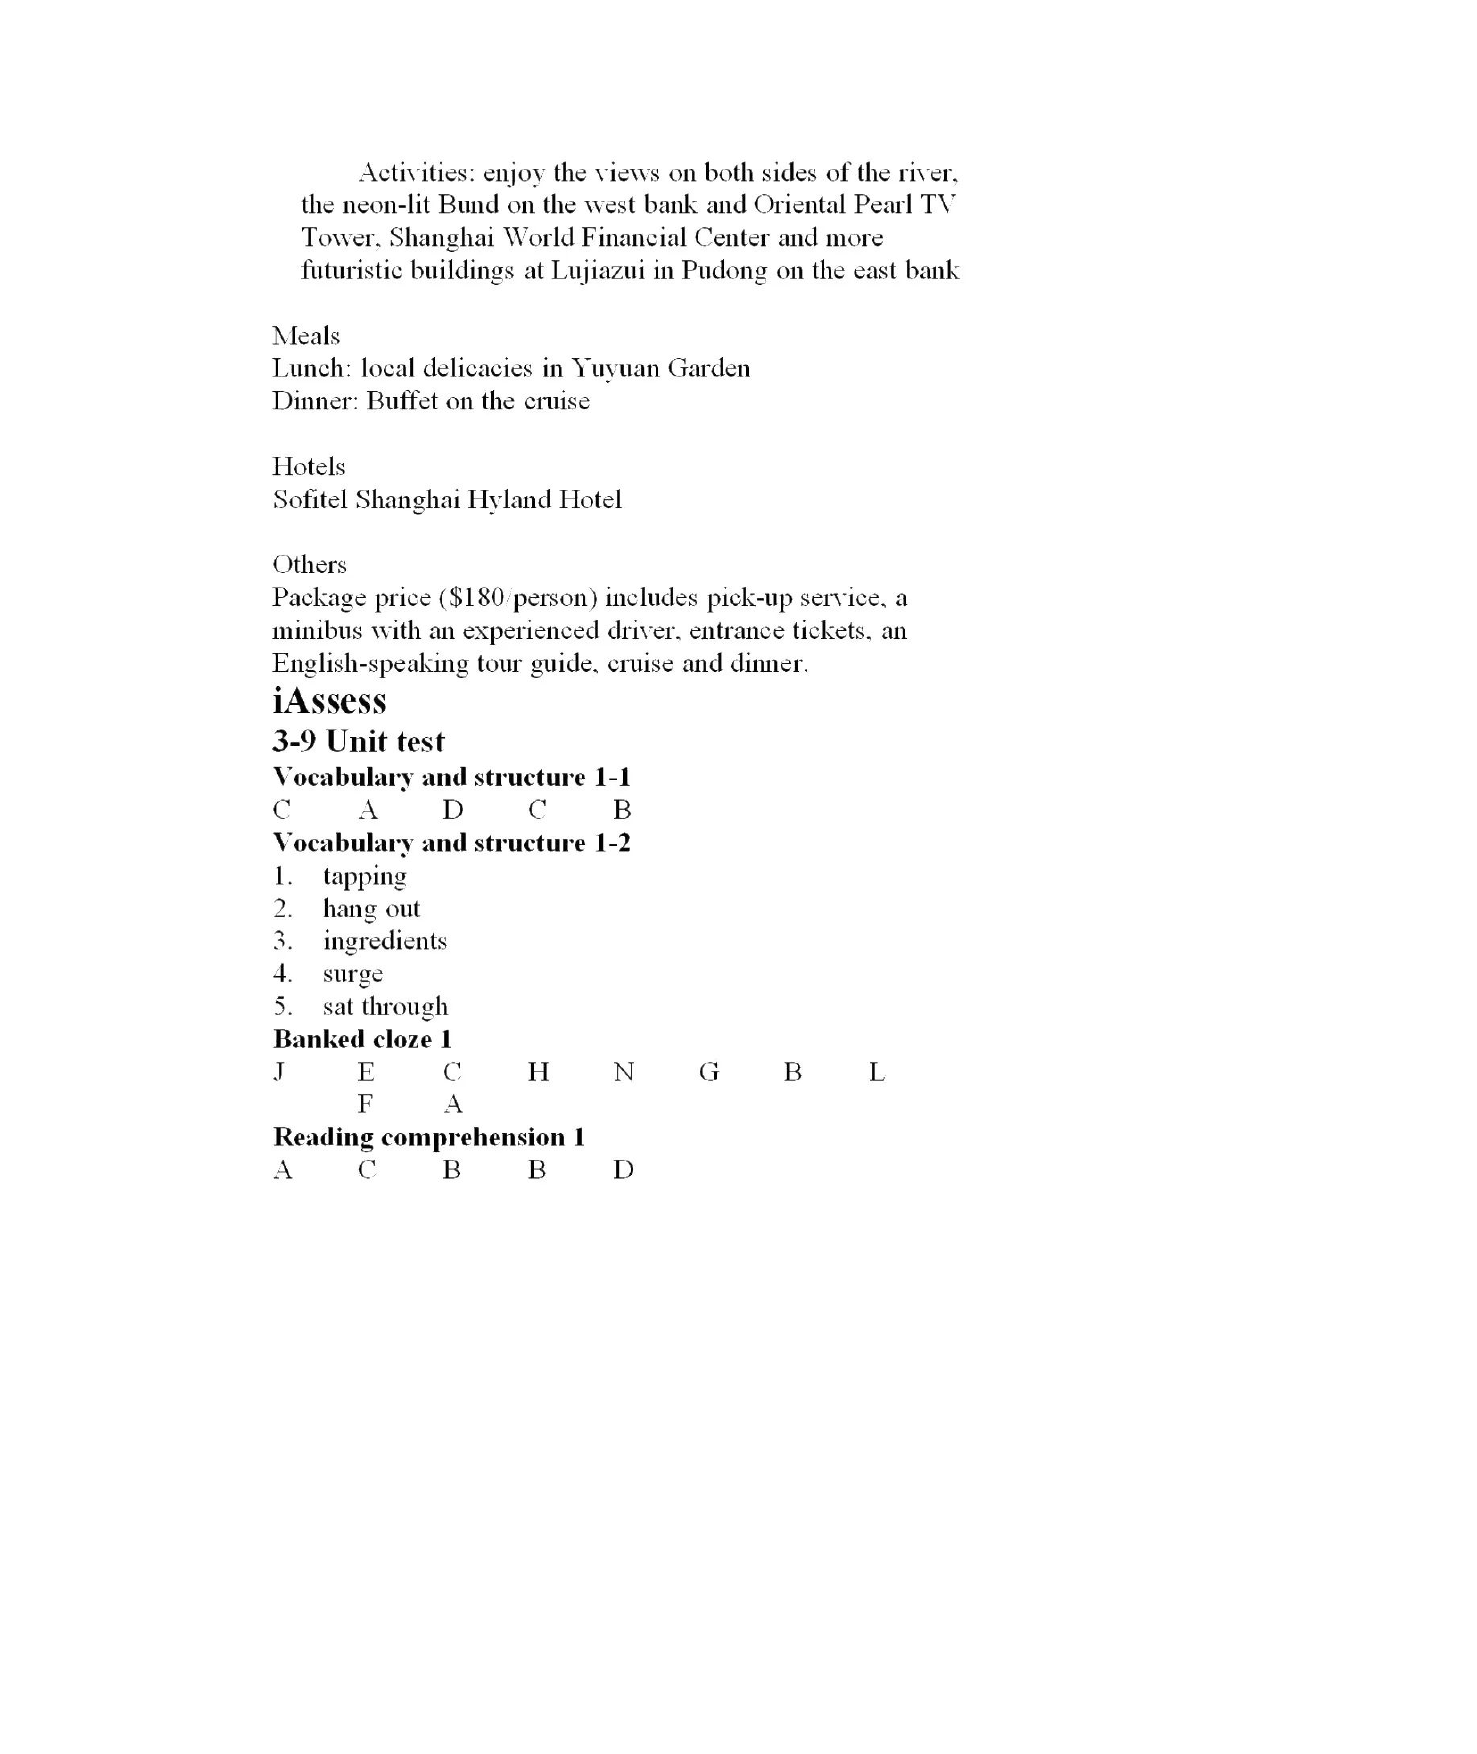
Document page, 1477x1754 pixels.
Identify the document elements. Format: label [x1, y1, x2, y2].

picture [187, 150, 1053, 1189]
